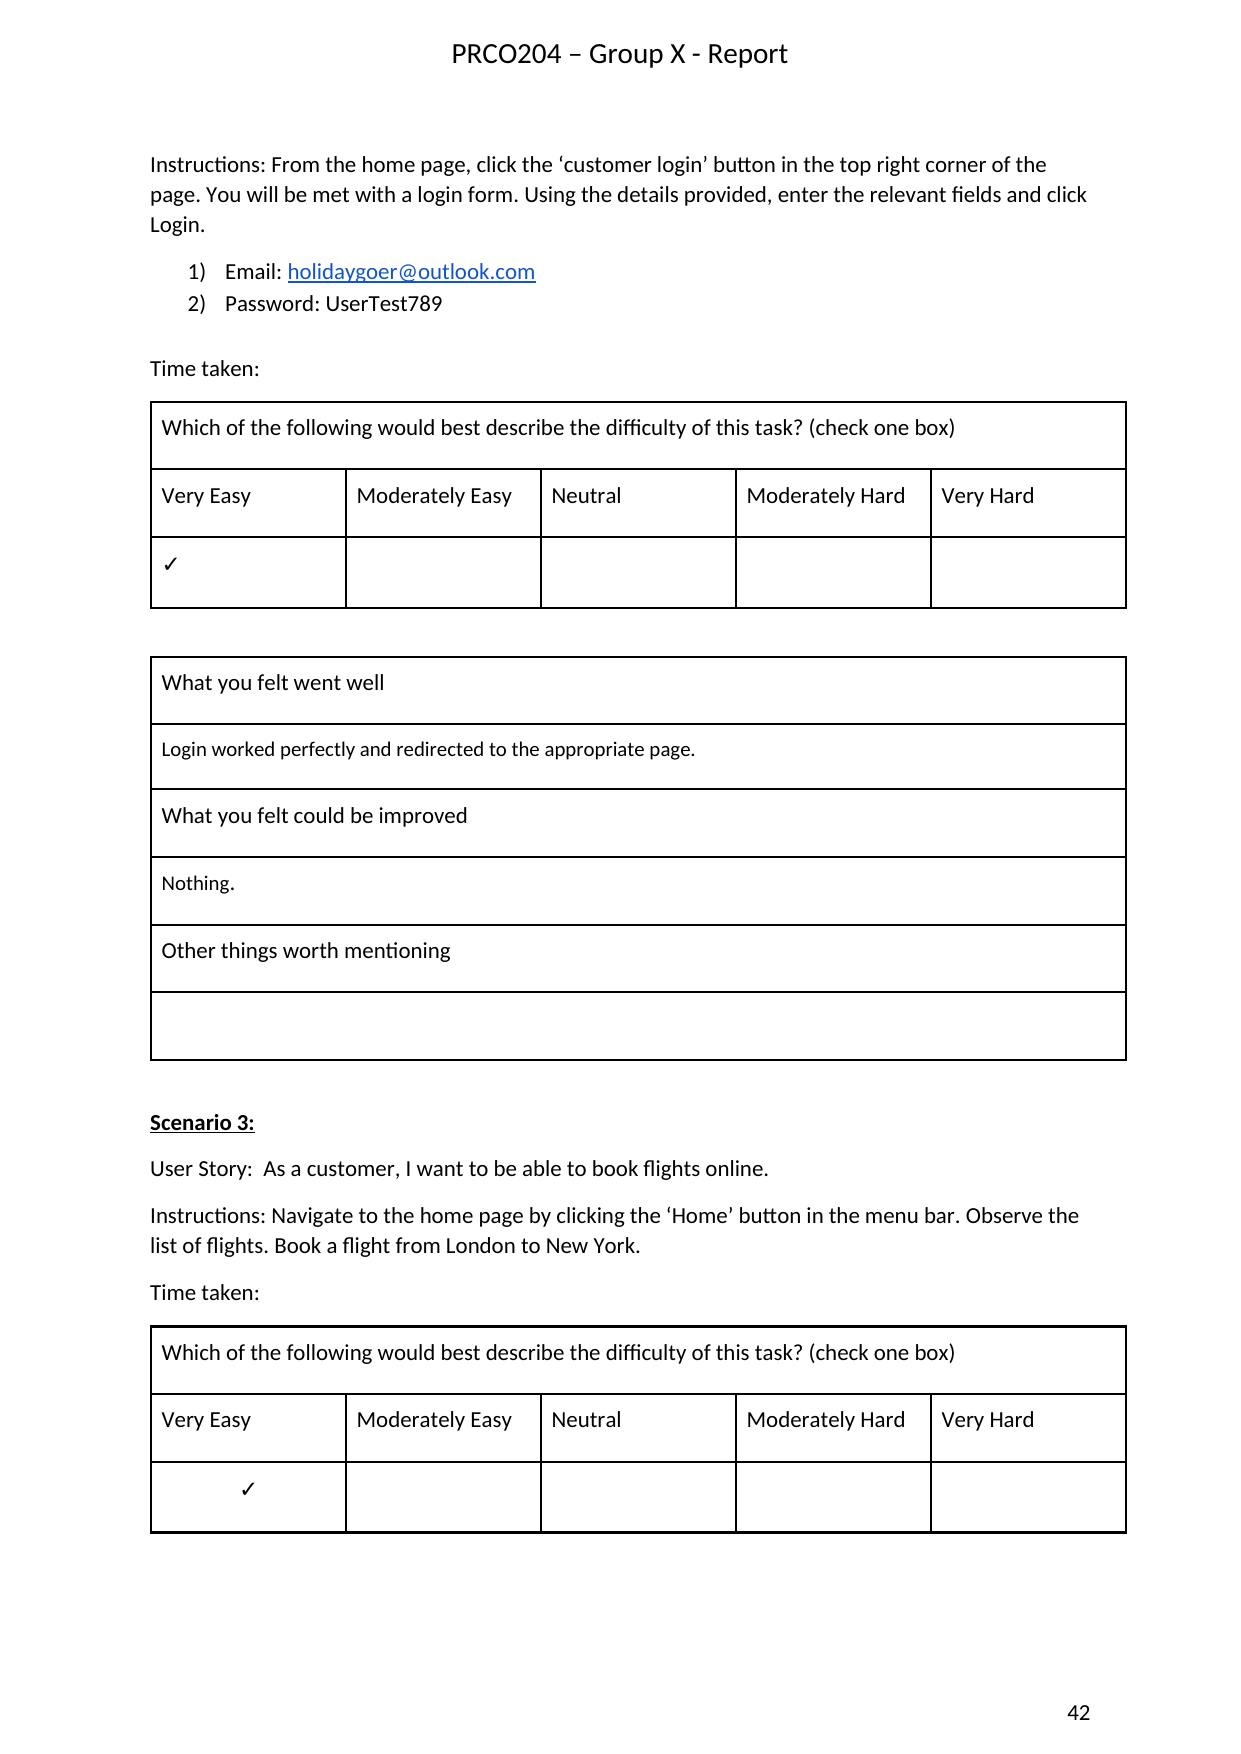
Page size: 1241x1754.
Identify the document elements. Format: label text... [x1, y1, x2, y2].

table_cell Very Easy [152, 470, 345, 536]
table_header Which of the following would best describe the difficulty of this task? (check one box) [152, 1328, 1125, 1393]
table_header What you felt went well [152, 658, 1125, 723]
text Time taken: [150, 1278, 1090, 1307]
text User Story: As a customer, I want to be able to book flights online. [150, 1154, 1090, 1183]
table_cell Login worked perfectly and redirected to the appropriate page. [152, 725, 1125, 788]
table_cell Very Hard [932, 1395, 1125, 1461]
table_cell [932, 538, 1125, 607]
list Email: holidaygoer@outlook.com [187, 257, 1090, 285]
table_cell Neutral [542, 470, 735, 536]
table_cell Very Hard [932, 470, 1125, 536]
list Password: UserTest789 [187, 289, 1090, 317]
table_header Which of the following would best describe the difficulty of this task? (check one box) [152, 403, 1125, 468]
text Instructions: Navigate to the home page by clicking the ‘Home’ button in the menu bar. Observe the list of flights. Book a flight from London to New York. [150, 1201, 1090, 1260]
table_cell Neutral [542, 1395, 735, 1461]
table_cell [542, 1463, 735, 1531]
table_cell Very Easy [152, 1395, 345, 1461]
table_cell Moderately Hard [737, 470, 930, 536]
text Time taken: [150, 354, 1090, 382]
table_cell What you felt could be improved [152, 790, 1125, 856]
text Instructions: From the home page, click the ‘customer login’ button in the top right corner of the page. You will be met with a login form. Using the details provided, enter the relevant fields and click Login. [150, 150, 1090, 238]
table_cell [932, 1463, 1125, 1531]
table_cell ✓ [152, 538, 345, 607]
table_cell Moderately Easy [347, 1395, 540, 1461]
table_cell [542, 538, 735, 607]
table_cell [347, 1463, 540, 1531]
table_cell [737, 1463, 930, 1531]
table_cell ✓ [152, 1463, 345, 1531]
table_cell Nothing. [152, 858, 1125, 923]
table_cell Moderately Easy [347, 470, 540, 536]
table_cell [737, 538, 930, 607]
table_cell [152, 993, 1125, 1059]
table_cell [347, 538, 540, 607]
table_cell Moderately Hard [737, 1395, 930, 1461]
text Scenario 3: [150, 1108, 1090, 1136]
table_cell Other things worth mentioning [152, 926, 1125, 991]
